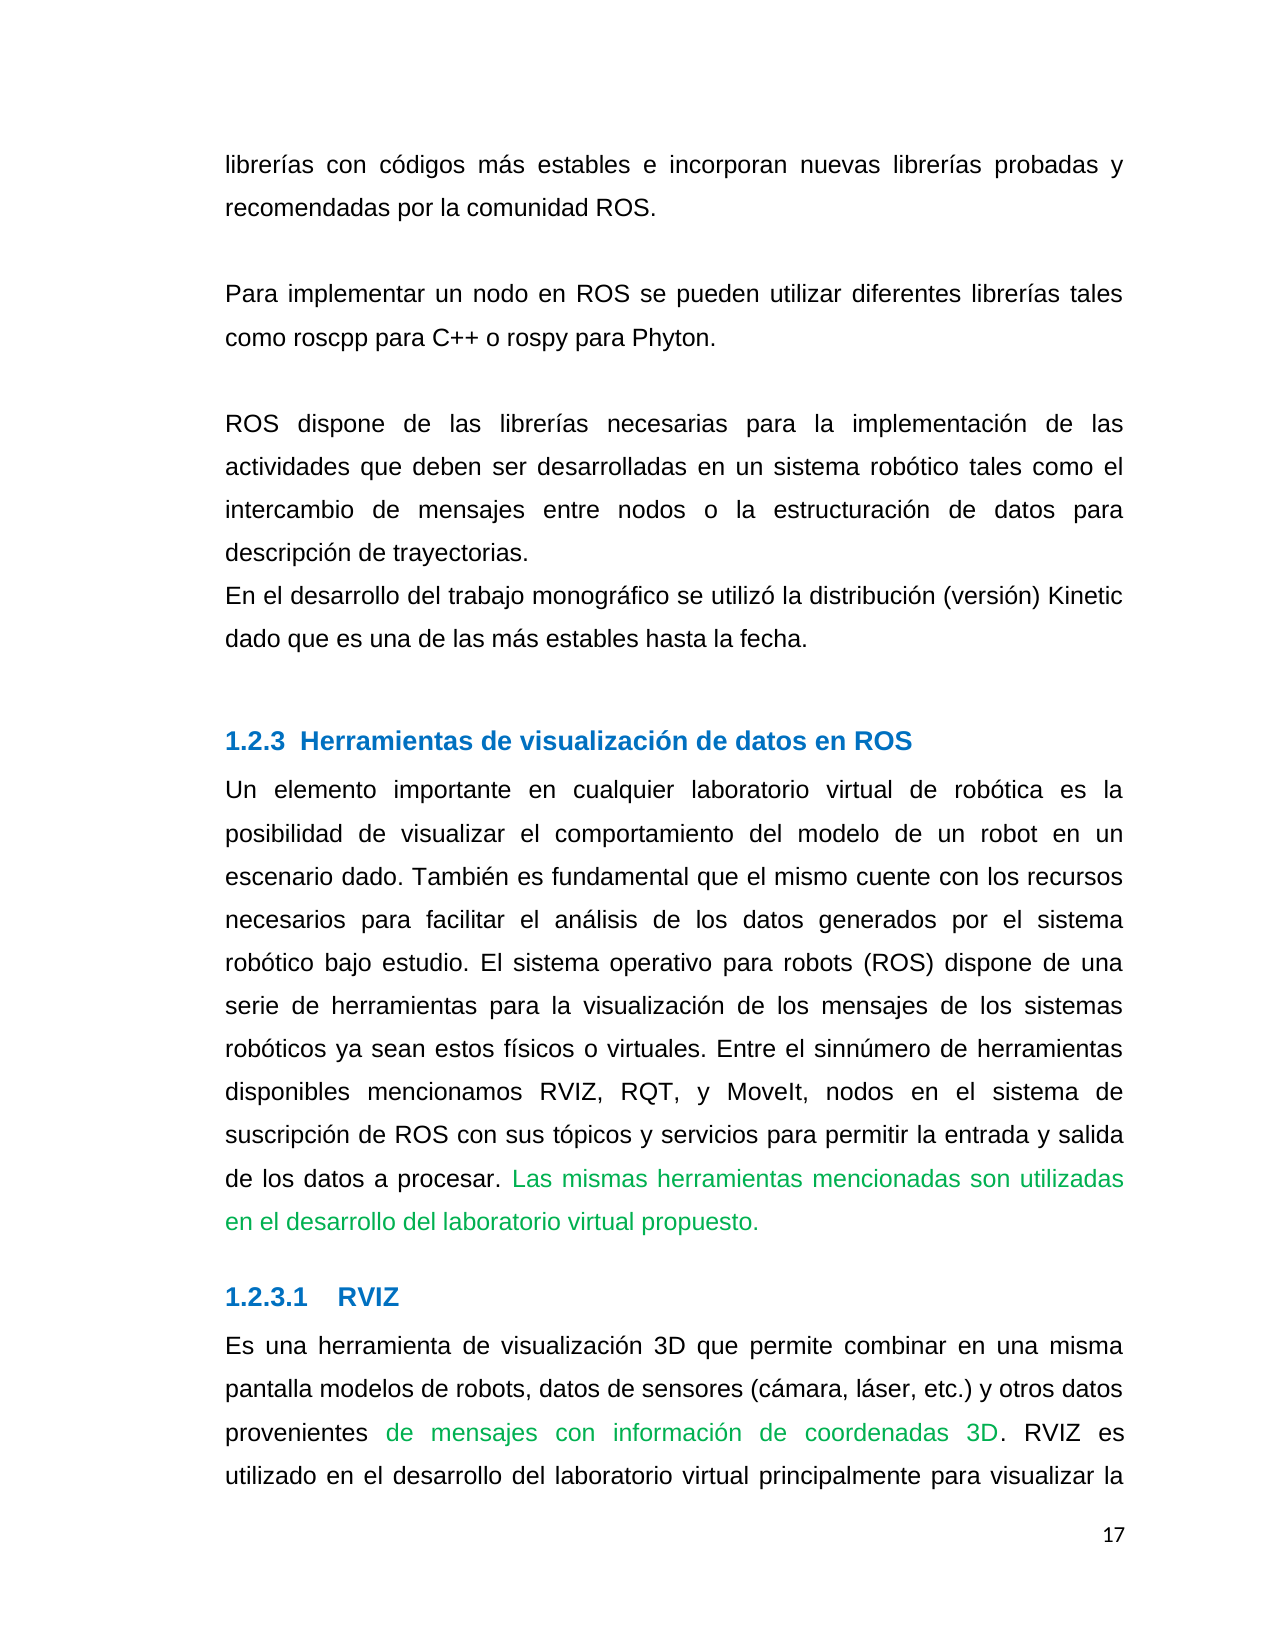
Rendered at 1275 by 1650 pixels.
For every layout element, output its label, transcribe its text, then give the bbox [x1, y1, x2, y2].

list RVIZ [225, 1281, 1125, 1312]
text Un elemento importante en cualquier laboratorio virtual de robótica es la posibilidad de visualizar el comportamiento del modelo de un robot en un escenario dado. También es fundamental que el mismo cuente con los recursos necesarios para facilitar el análisis de los datos generados por el sistema robótico bajo estudio. El sistema operativo para robots (ROS) dispone de una serie de herramientas para la visualización de los mensajes de los sistemas robóticos ya sean estos físicos o virtuales. Entre el sinnúmero de herramientas disponibles mencionamos RVIZ, RQT, y MoveIt, nodos en el sistema de suscripción de ROS con sus tópicos y servicios para permitir la entrada y salida de los datos a procesar. Las mismas herramientas mencionadas son utilizadas en el desarrollo del laboratorio virtual propuesto. [225, 775, 1125, 1235]
text En el desarrollo del trabajo monográfico se utilizó la distribución (versión) Kinetic dado que es una de las más estables hasta la fecha. [225, 581, 1125, 653]
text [225, 1331, 1125, 1489]
list Herramientas de visualización de datos en ROS [225, 725, 1125, 756]
text ROS dispone de las librerías necesarias para la implementación de las actividades que deben ser desarrolladas en un sistema robótico tales como el intercambio de mensajes entre nodos o la estructuración de datos para descripción de trayectorias. [225, 409, 1125, 567]
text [225, 150, 1125, 222]
text Para implementar un nodo en ROS se pueden utilizar diferentes librerías tales como roscpp para C++ o rospy para Phyton. [225, 279, 1125, 351]
